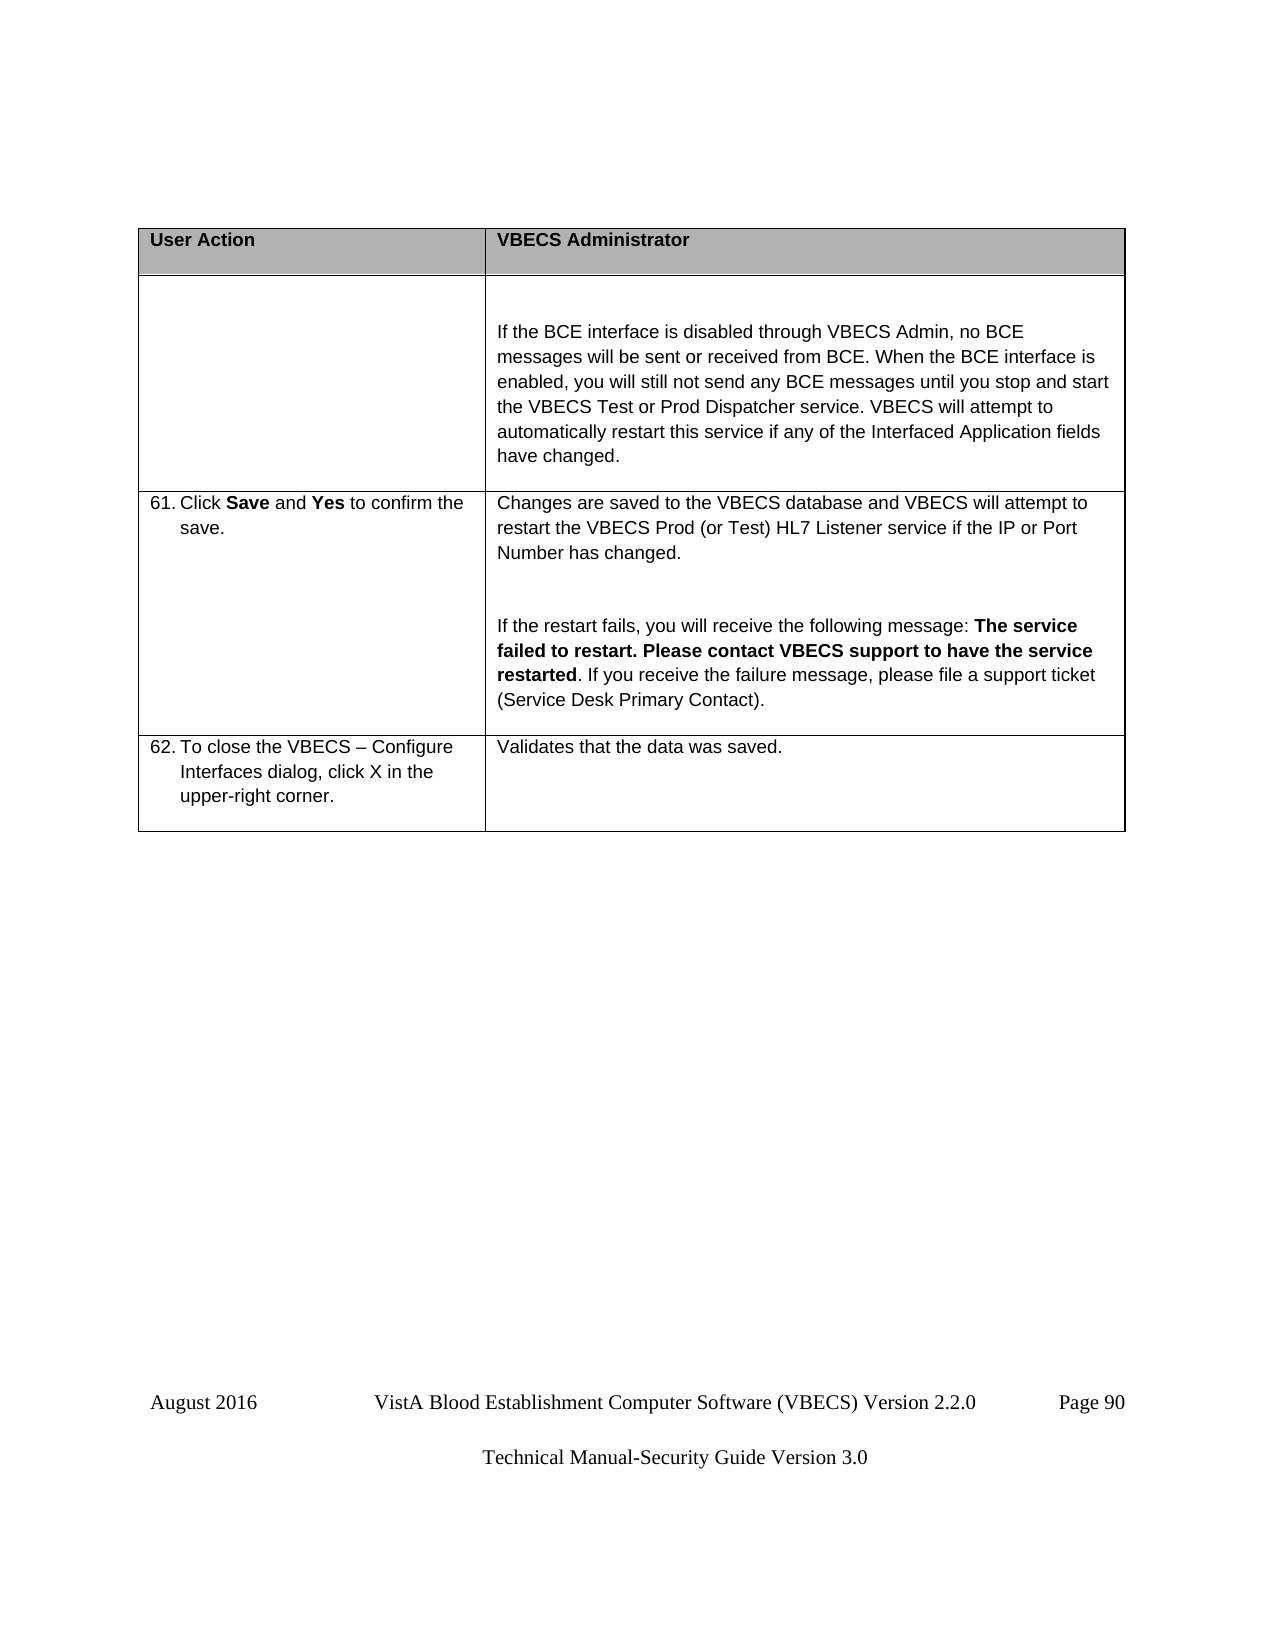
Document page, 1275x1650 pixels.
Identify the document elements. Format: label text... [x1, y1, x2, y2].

table_header User Action [139, 229, 485, 274]
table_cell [139, 276, 485, 491]
table_cell Changes are saved to the VBECS database and VBECS will attempt to restart the VBECS Prod (or Test) HL7 Listener service if the IP or Port Number has changed. If the restart fails, you will receive the following message: The service failed to restart. Please contact VBECS support to have the service restarted. If you receive the failure message, please file a support ticket (Service Desk Primary Contact). [486, 492, 1124, 734]
table_header VBECS Administrator [486, 229, 1124, 274]
table_cell Validates that the data was saved. [486, 736, 1124, 831]
table_cell To close the VBECS – Configure Interfaces dialog, click X in the upper-right corner. [139, 736, 485, 831]
table_cell Click Save and Yes to confirm the save. [139, 492, 485, 734]
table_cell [486, 276, 1124, 491]
